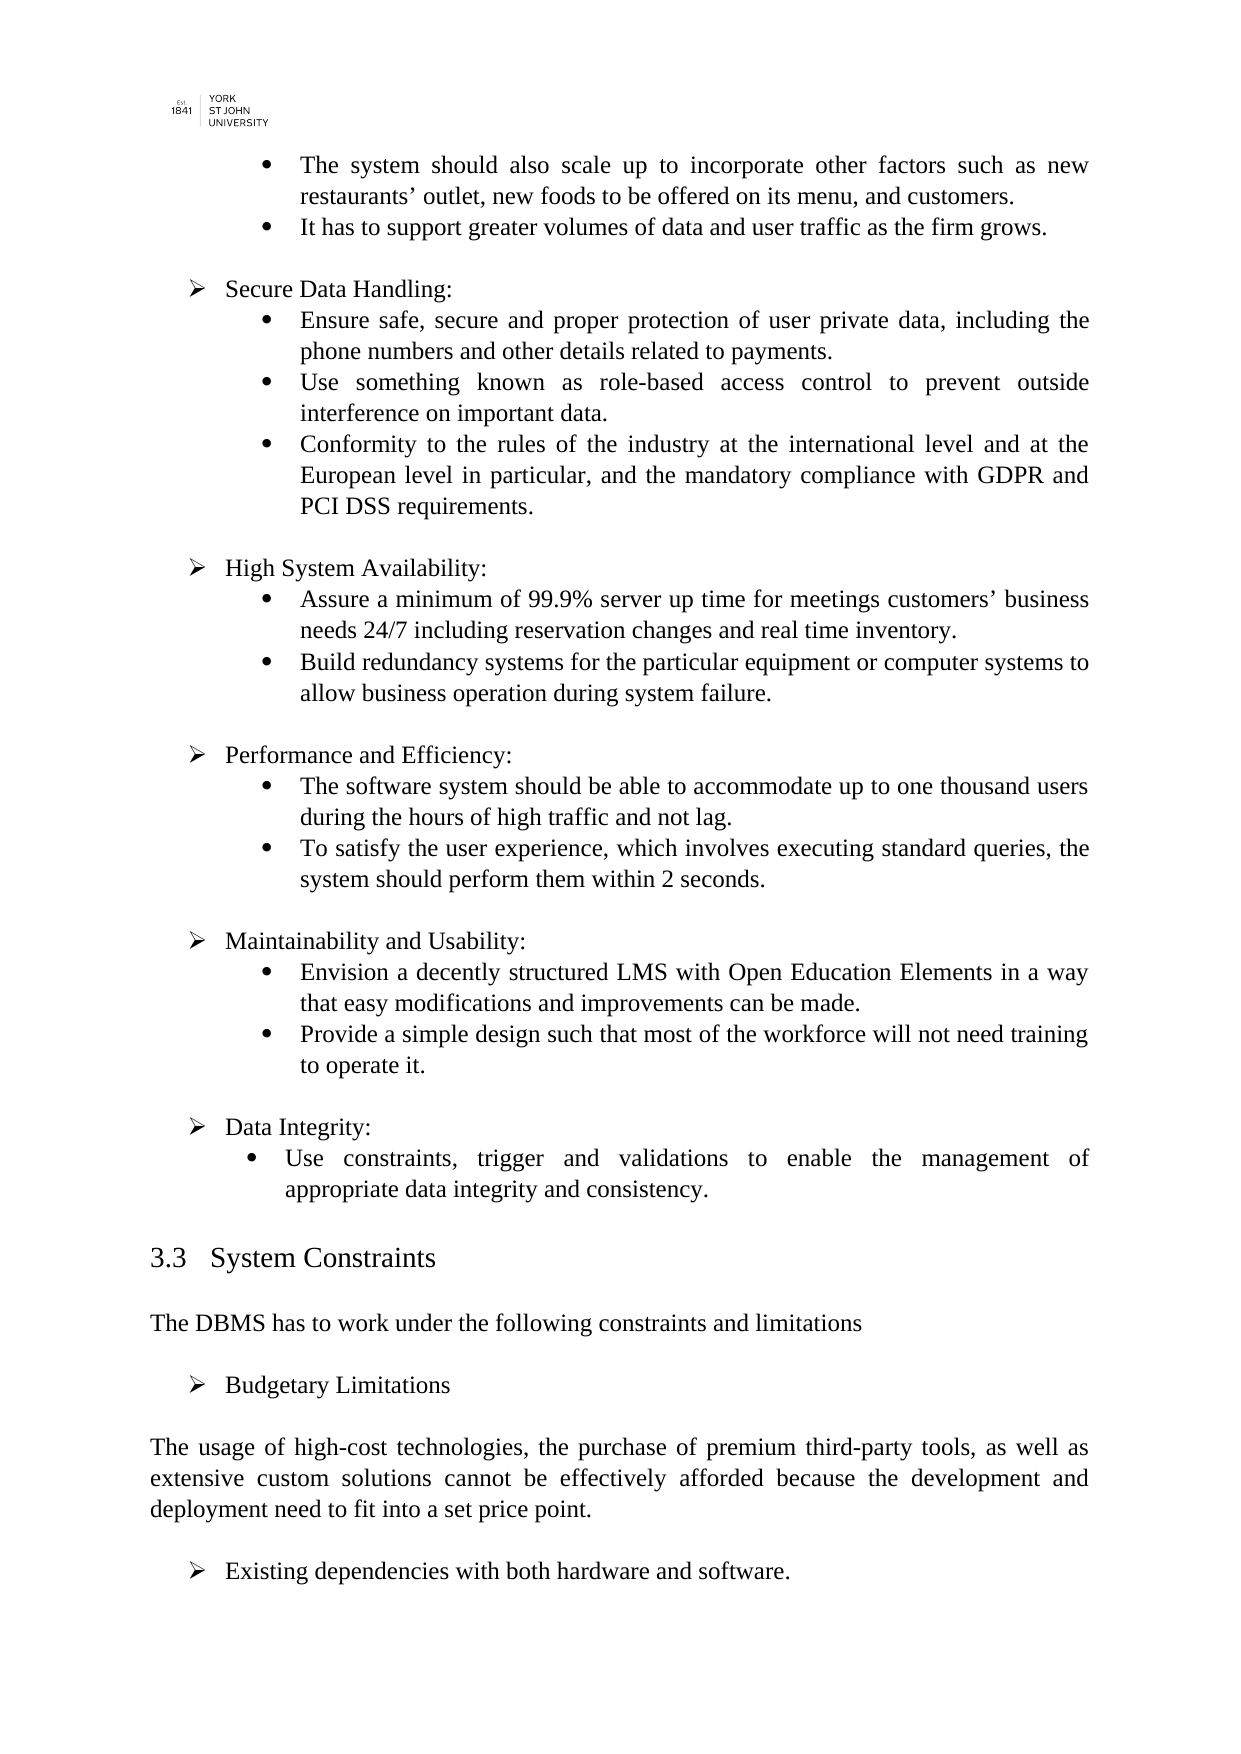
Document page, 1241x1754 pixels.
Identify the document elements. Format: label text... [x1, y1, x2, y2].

list Ensure safe, secure and proper protection of user private data, including the phone numbers and other details related to payments. [262, 305, 1090, 365]
list Performance and Efficiency: [187, 740, 1090, 768]
list The system should also scale up to incorporate other factors such as new restaurants’ outlet, new foods to be offered on its menu, and customers. [262, 150, 1090, 210]
list To satisfy the user experience, which involves executing standard queries, the system should perform them within 2 seconds. [262, 833, 1090, 893]
list The software system should be able to accommodate up to one thousand users during the hours of high traffic and not lag. [262, 771, 1090, 831]
subtitle System Constraints [150, 1241, 1090, 1274]
list Use constraints, trigger and validations to enable the management of appropriate data integrity and consistency. [247, 1143, 1090, 1203]
list Maintainability and Usability: [187, 926, 1090, 955]
list Assure a minimum of 99.9% server up time for meetings customers’ business needs 24/7 including reservation changes and real time inventory. [262, 584, 1090, 644]
list Secure Data Handling: [187, 274, 1090, 303]
text The usage of high-cost technologies, the purchase of premium third-party tools, as well as extensive custom solutions cannot be effectively afforded because the development and deployment need to fit into a set price point. [150, 1432, 1090, 1523]
list Budgetary Limitations [187, 1370, 1090, 1399]
list Use something known as role-based access control to prevent outside interference on important data. [262, 367, 1090, 427]
list Conformity to the rules of the industry at the international level and at the European level in particular, and the mandatory compliance with GDPR and PCI DSS requirements. [262, 429, 1090, 520]
list Provide a simple design such that most of the workforce will not need training to operate it. [262, 1019, 1090, 1079]
list Data Integrity: [187, 1112, 1090, 1141]
list Envision a decently structured LMS with Open Education Elements in a way that easy modifications and improvements can be made. [262, 957, 1090, 1017]
list Existing dependencies with both hardware and software. [187, 1556, 1090, 1585]
list Build redundancy systems for the particular equipment or computer systems to allow business operation during system failure. [262, 647, 1090, 706]
text The DBMS has to work under the following constraints and limitations [150, 1308, 1090, 1337]
list High System Availability: [187, 553, 1090, 582]
picture [150, 73, 290, 148]
list It has to support greater volumes of data and user traffic as the firm grows. [262, 212, 1090, 241]
